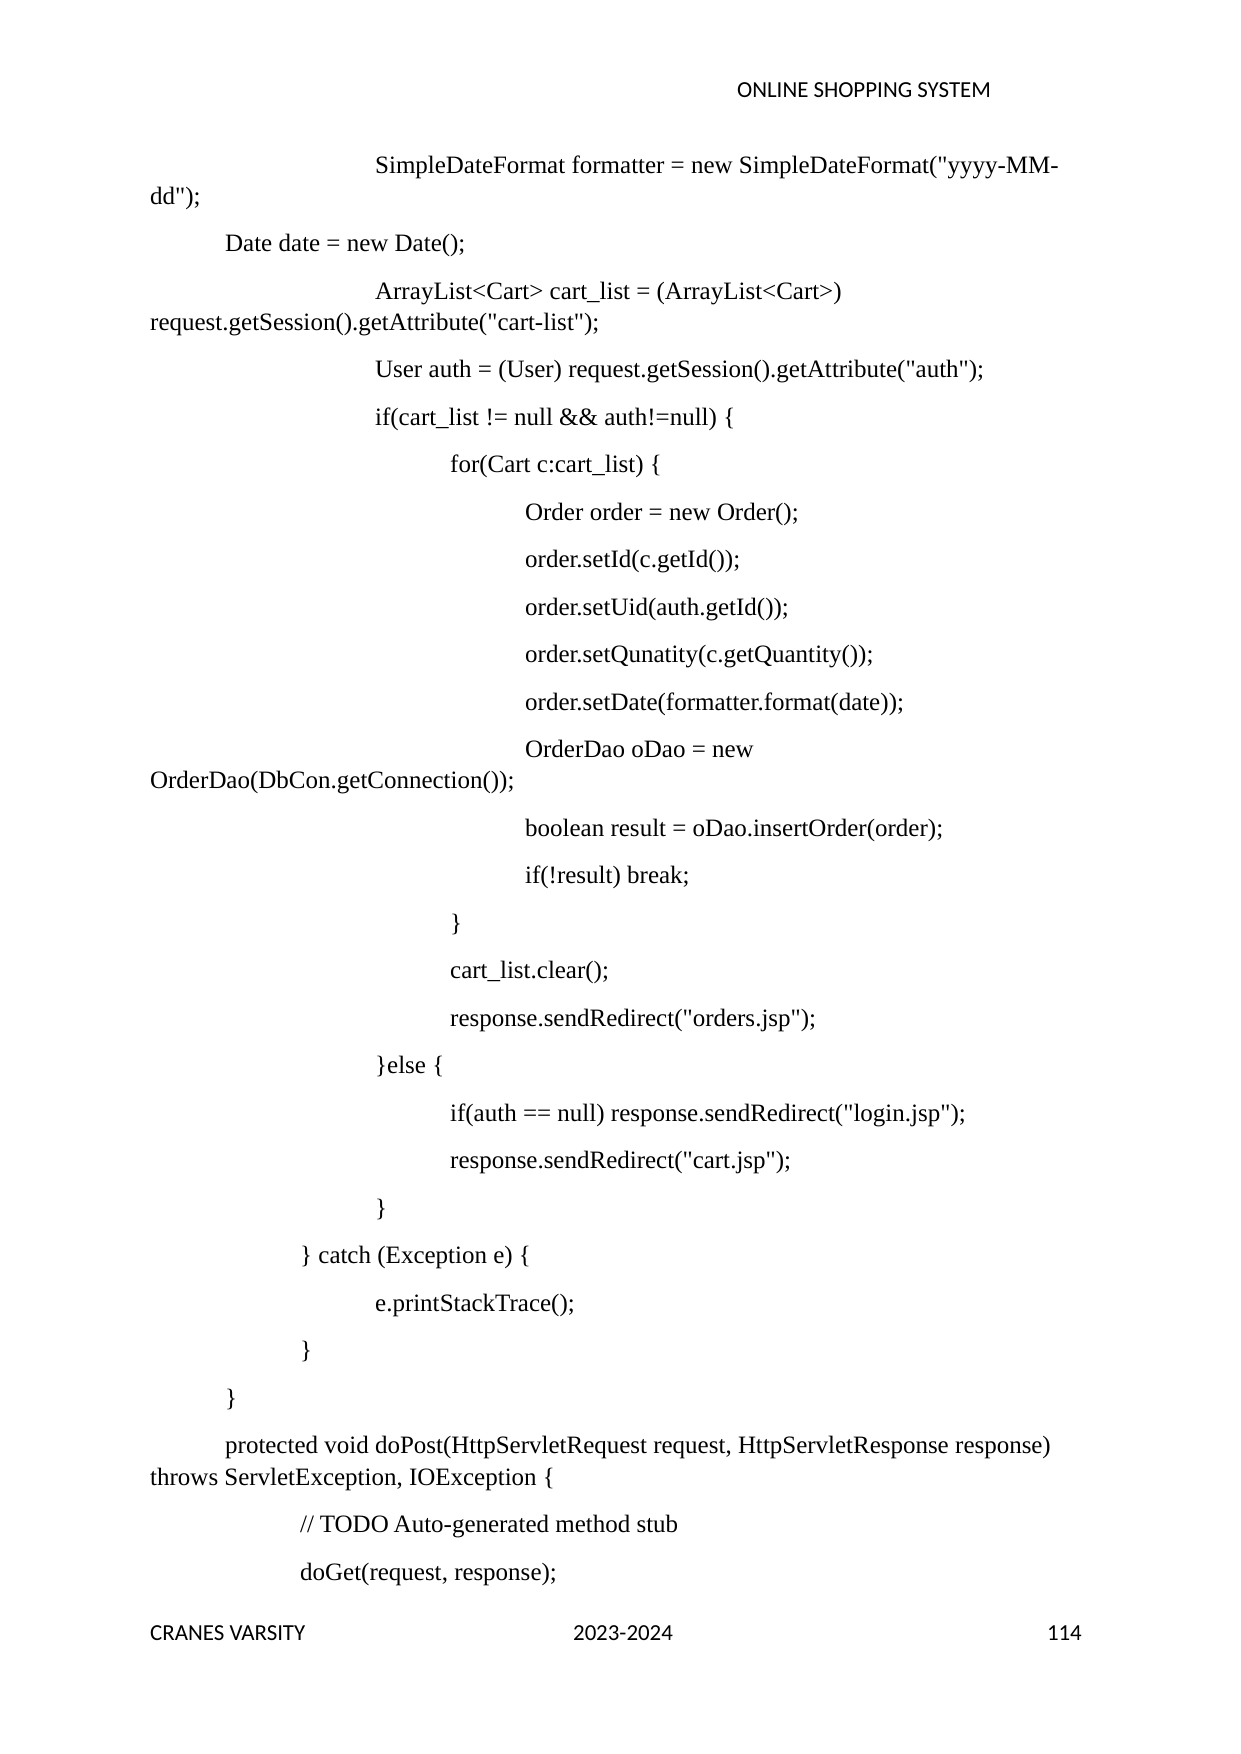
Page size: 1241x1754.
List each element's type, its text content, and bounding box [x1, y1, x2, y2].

text boolean result = oDao.insertOrder(order); [150, 813, 1098, 842]
text SimpleDateFormat formatter = new SimpleDateFormat("yyyy-MM-dd"); [150, 150, 1098, 210]
text order.setUid(auth.getId()); [150, 592, 1098, 621]
text } [150, 908, 1098, 937]
text for(Cart c:cart_list) { [150, 449, 1098, 478]
text order.setQunatity(c.getQuantity()); [150, 639, 1098, 668]
text User auth = (User) request.getSession().getAttribute("auth"); [150, 354, 1098, 383]
text } [150, 1193, 1098, 1222]
text doGet(request, response); [150, 1557, 1098, 1585]
text protected void doPost(HttpServletRequest request, HttpServletResponse response) throws ServletException, IOException { [150, 1431, 1098, 1490]
text order.setDate(formatter.format(date)); [150, 687, 1098, 716]
text } [150, 1383, 1098, 1412]
text Date date = new Date(); [150, 228, 1098, 257]
text response.sendRedirect("orders.jsp"); [150, 1003, 1098, 1032]
text if(auth == null) response.sendRedirect("login.jsp"); [150, 1098, 1098, 1127]
text response.sendRedirect("cart.jsp"); [150, 1146, 1098, 1174]
text Order order = new Order(); [150, 497, 1098, 526]
text }else { [150, 1051, 1098, 1079]
text e.printStackTrace(); [150, 1288, 1098, 1317]
text if(cart_list != null && auth!=null) { [150, 402, 1098, 431]
text ArrayList<Cart> cart_list = (ArrayList<Cart>) request.getSession().getAttribute("cart-list"); [150, 276, 1098, 336]
text } [150, 1336, 1098, 1364]
text order.setId(c.getId()); [150, 544, 1098, 573]
text } catch (Exception e) { [150, 1241, 1098, 1269]
text OrderDao oDao = new OrderDao(DbCon.getConnection()); [150, 734, 1098, 794]
text if(!result) break; [150, 861, 1098, 889]
text cart_list.clear(); [150, 956, 1098, 984]
text // TODO Auto-generated method stub [150, 1509, 1098, 1538]
